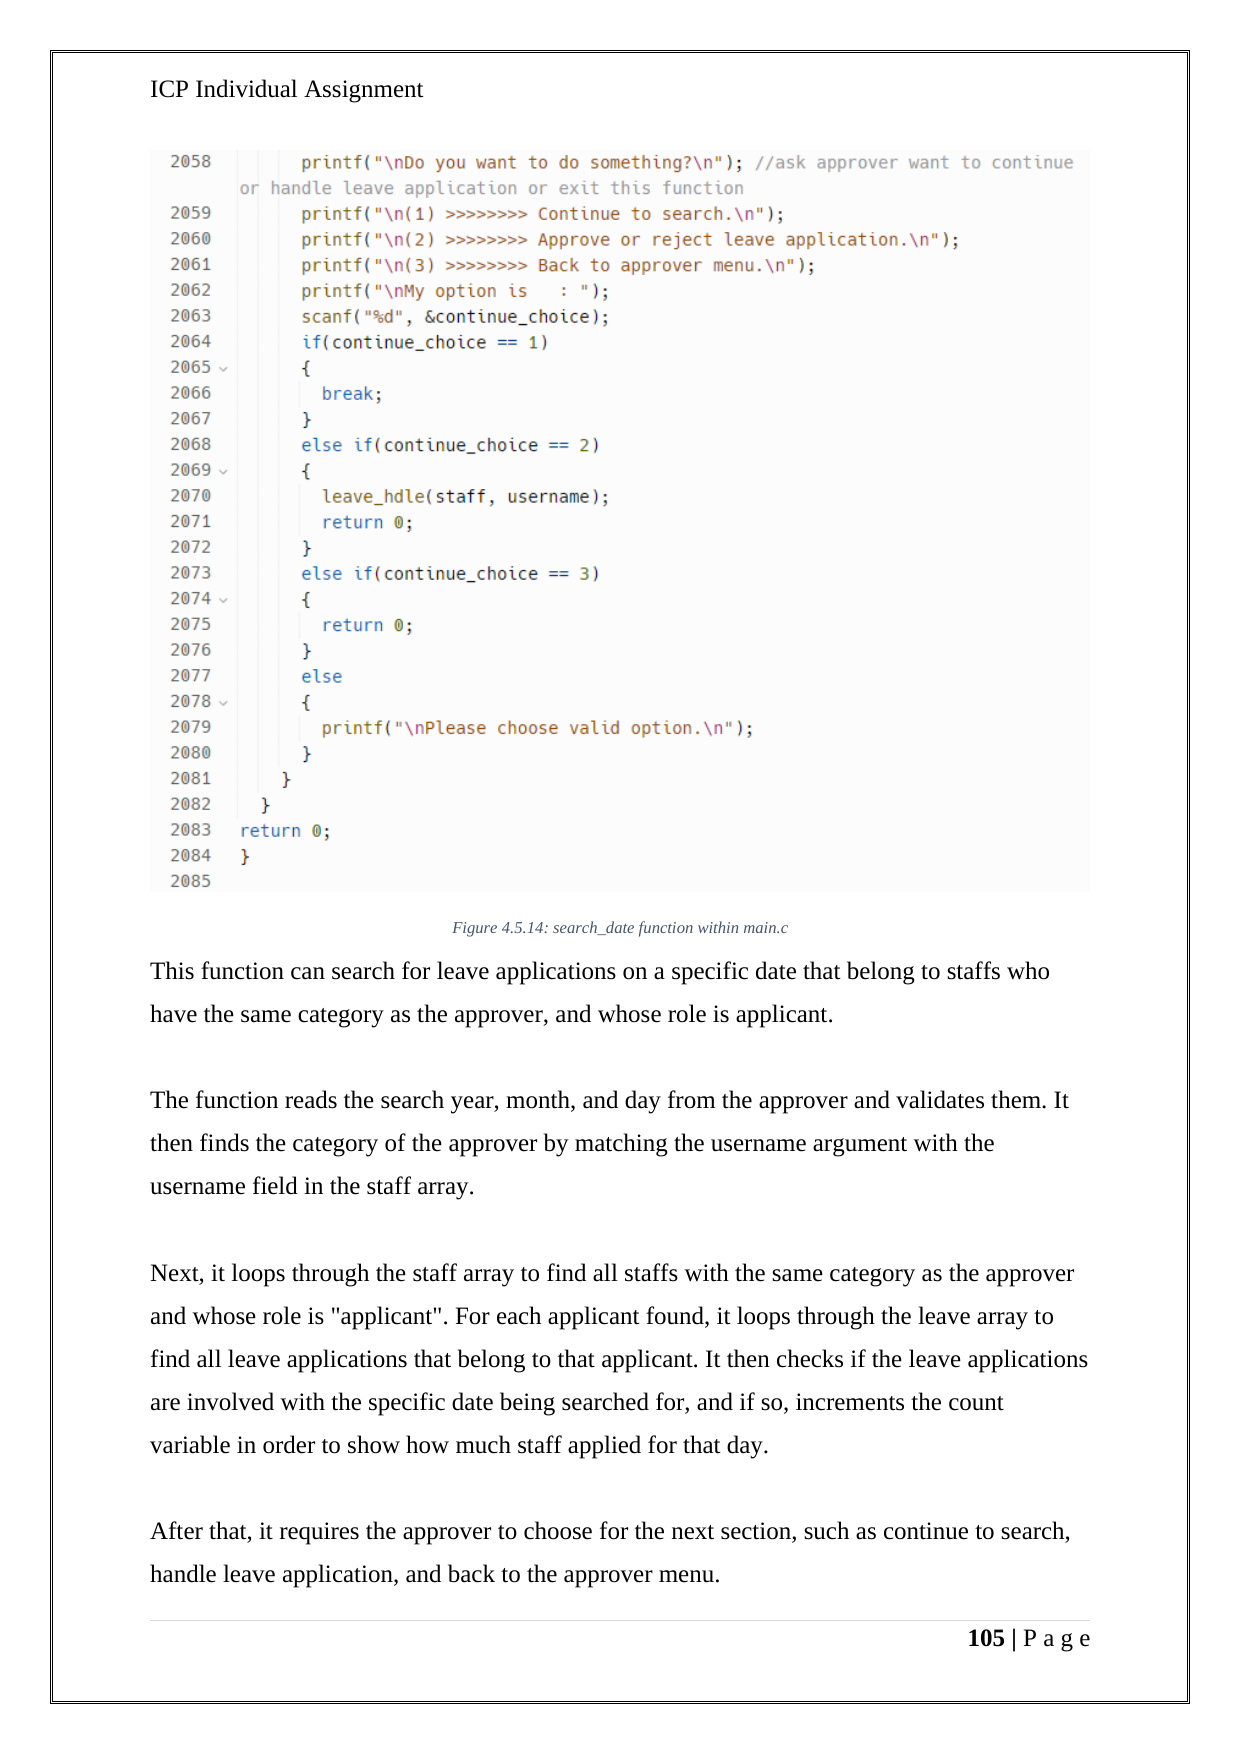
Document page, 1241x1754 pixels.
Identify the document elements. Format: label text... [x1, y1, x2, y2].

text The function reads the search year, month, and day from the approver and validates them. It then finds the category of the approver by matching the username argument with the username field in the staff array. [150, 1085, 1090, 1200]
text Next, it loops through the staff array to find all staffs with the same category as the approver and whose role is "applicant". For each applicant found, it loops through the leave array to find all leave applications that belong to that applicant. It then checks if the leave applications are involved with the specific date being searched for, and if so, increments the count variable in order to show how much staff applied for that day. [150, 1258, 1090, 1459]
text Figure 4.5.14: search_date function within main.c [150, 918, 1090, 937]
text After that, it requires the approver to choose for the next section, such as continue to search, handle leave application, and back to the approver menu. [150, 1516, 1090, 1588]
picture [150, 150, 1091, 892]
text This function can search for leave applications on a specific date that belong to staffs who have the same category as the approver, and whose role is applicant. [150, 956, 1090, 1028]
